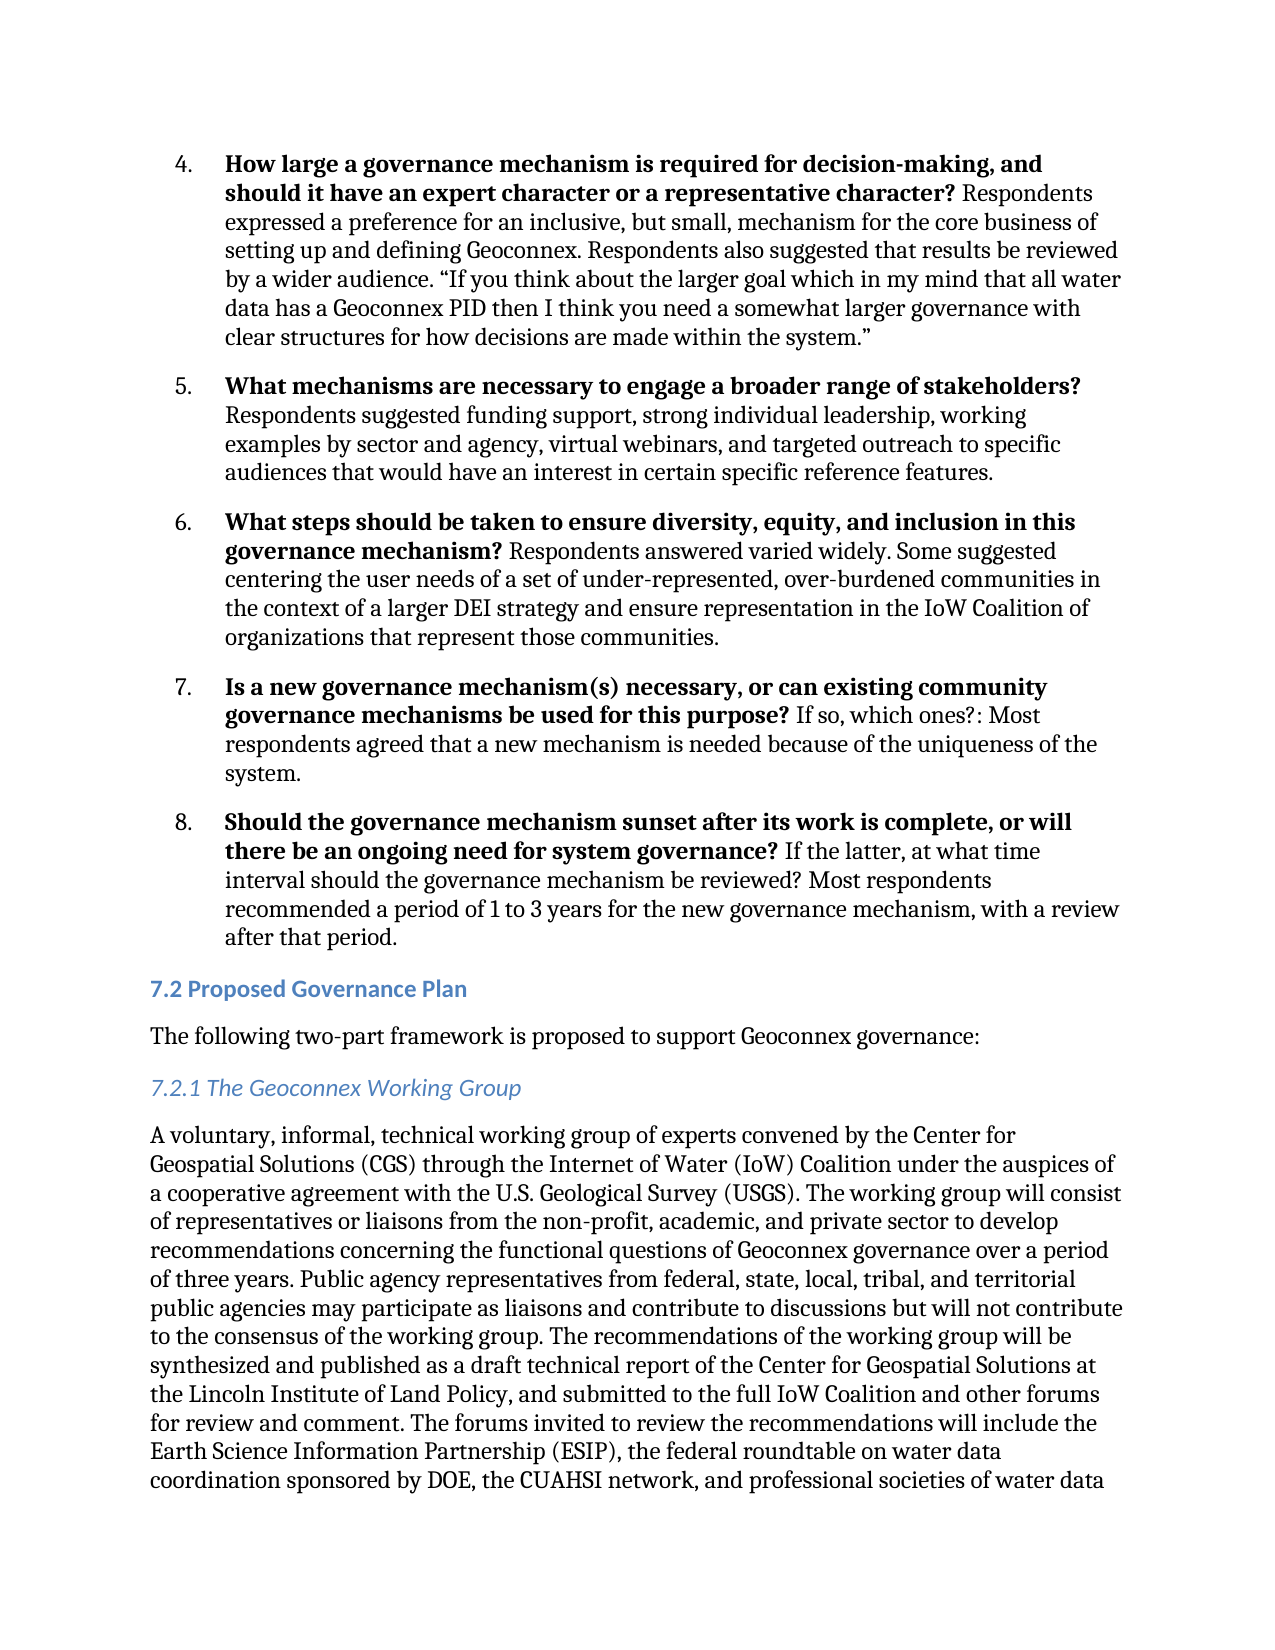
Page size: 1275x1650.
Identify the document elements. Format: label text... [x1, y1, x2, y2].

list Should the governance mechanism sunset after its work is complete, or will there be an ongoing need for system governance? If the latter, at what time interval should the governance mechanism be reviewed? Most respondents recommended a period of 1 to 3 years for the new governance mechanism, with a review after that period. [175, 808, 1125, 952]
subtitle 7.2.1 The Geoconnex Working Group [150, 1072, 1125, 1102]
list How large a governance mechanism is required for decision-making, and should it have an expert character or a representative character? Respondents expressed a preference for an inclusive, but small, mechanism for the core business of setting up and defining Geoconnex. Respondents also suggested that results be reviewed by a wider audience. “If you think about the larger goal which in my mind that all water data has a Geoconnex PID then I think you need a somewhat larger governance with clear structures for how decisions are made within the system.” [175, 150, 1125, 351]
list What mechanisms are necessary to engage a broader range of stakeholders? Respondents suggested funding support, strong individual leadership, working examples by sector and agency, virtual webinars, and targeted outreach to specific audiences that would have an interest in certain specific reference features. [175, 372, 1125, 487]
subtitle 7.2 Proposed Governance Plan [150, 973, 1125, 1003]
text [150, 1121, 1125, 1495]
list Is a new governance mechanism(s) necessary, or can existing community governance mechanisms be used for this purpose? If so, which ones?: Most respondents agreed that a new mechanism is needed because of the uniqueness of the system. [175, 672, 1125, 787]
text The following two-part framework is proposed to support Geoconnex governance: [150, 1022, 1125, 1051]
list What steps should be taken to ensure diversity, equity, and inclusion in this governance mechanism? Respondents answered varied widely. Some suggested centering the user needs of a set of under-represented, over-burdened communities in the context of a larger DEI strategy and ensure representation in the IoW Coalition of organizations that represent those communities. [175, 508, 1125, 652]
